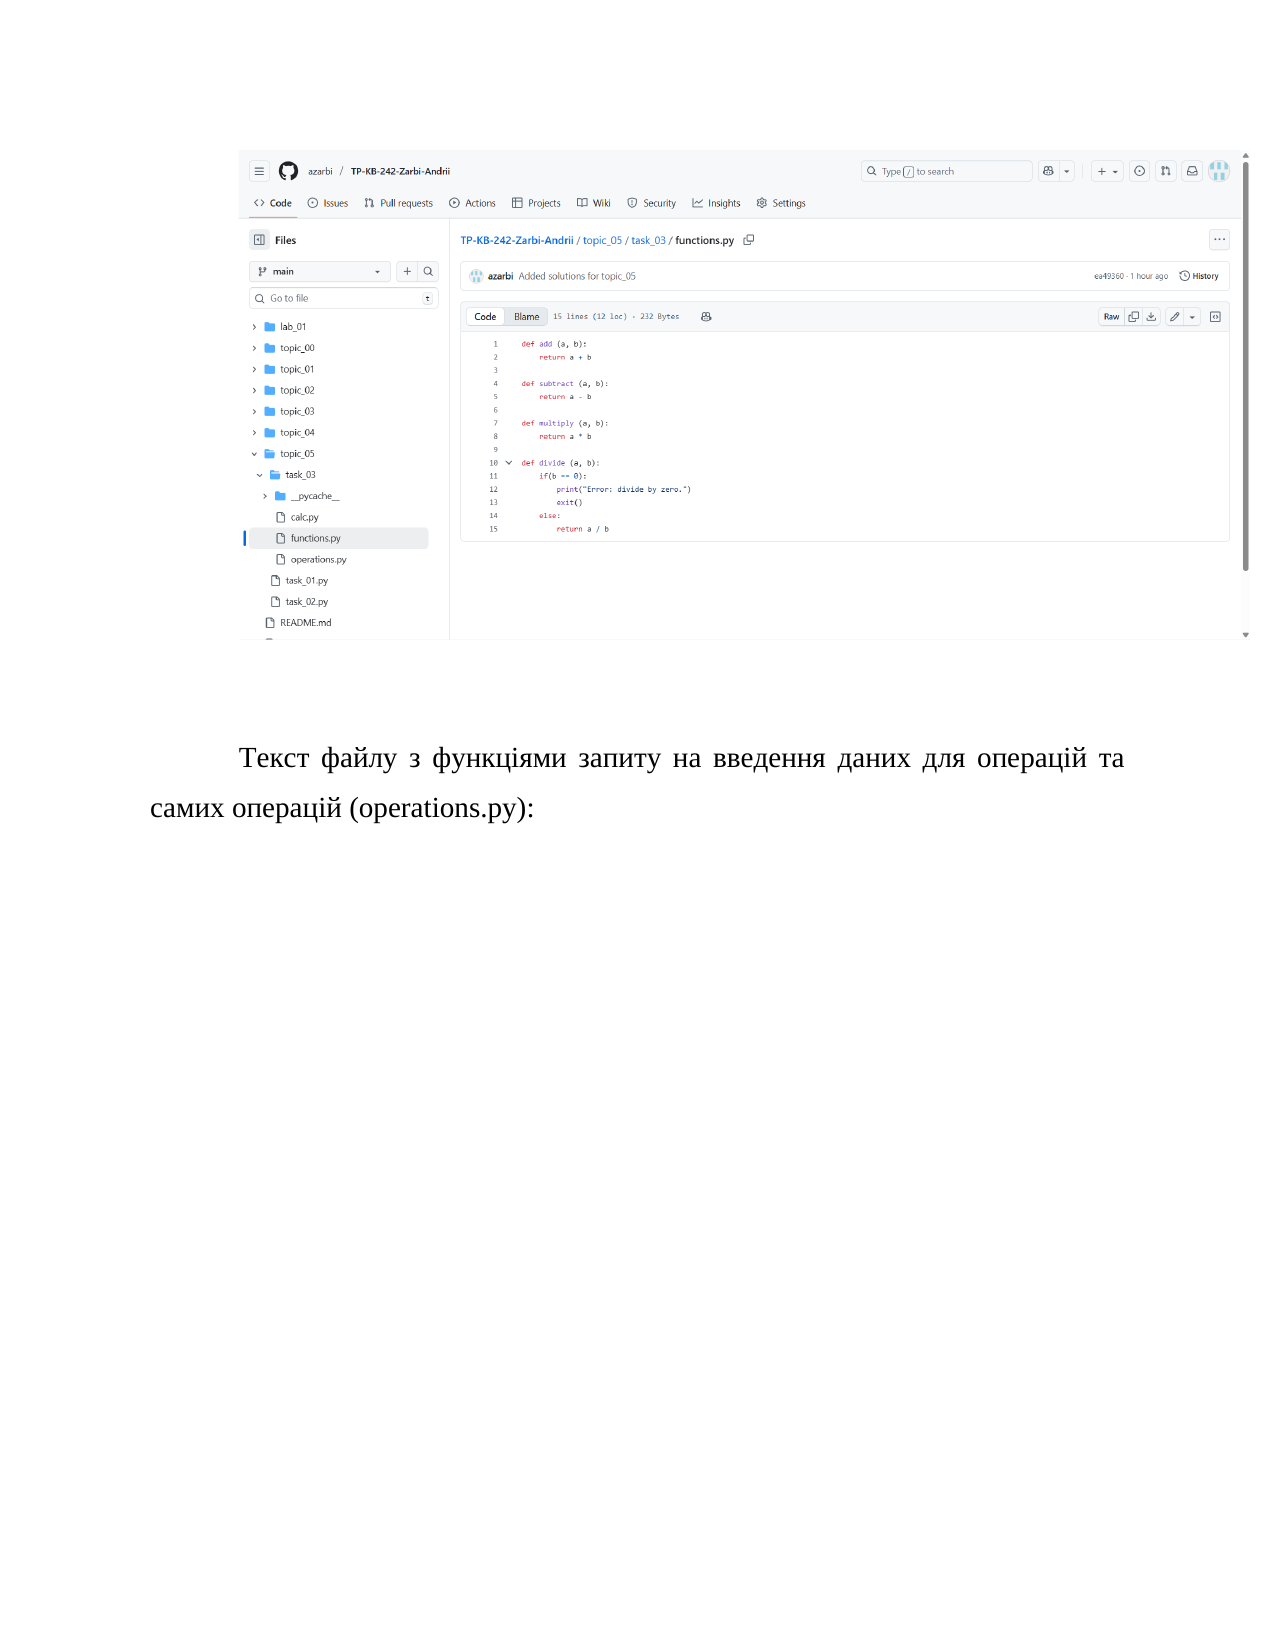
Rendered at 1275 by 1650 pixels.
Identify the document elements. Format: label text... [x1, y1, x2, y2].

picture [238, 150, 1250, 640]
text Текст файлу з функціями запиту на введення даних для операцій та самих операцій (operations.py): [150, 740, 1125, 824]
